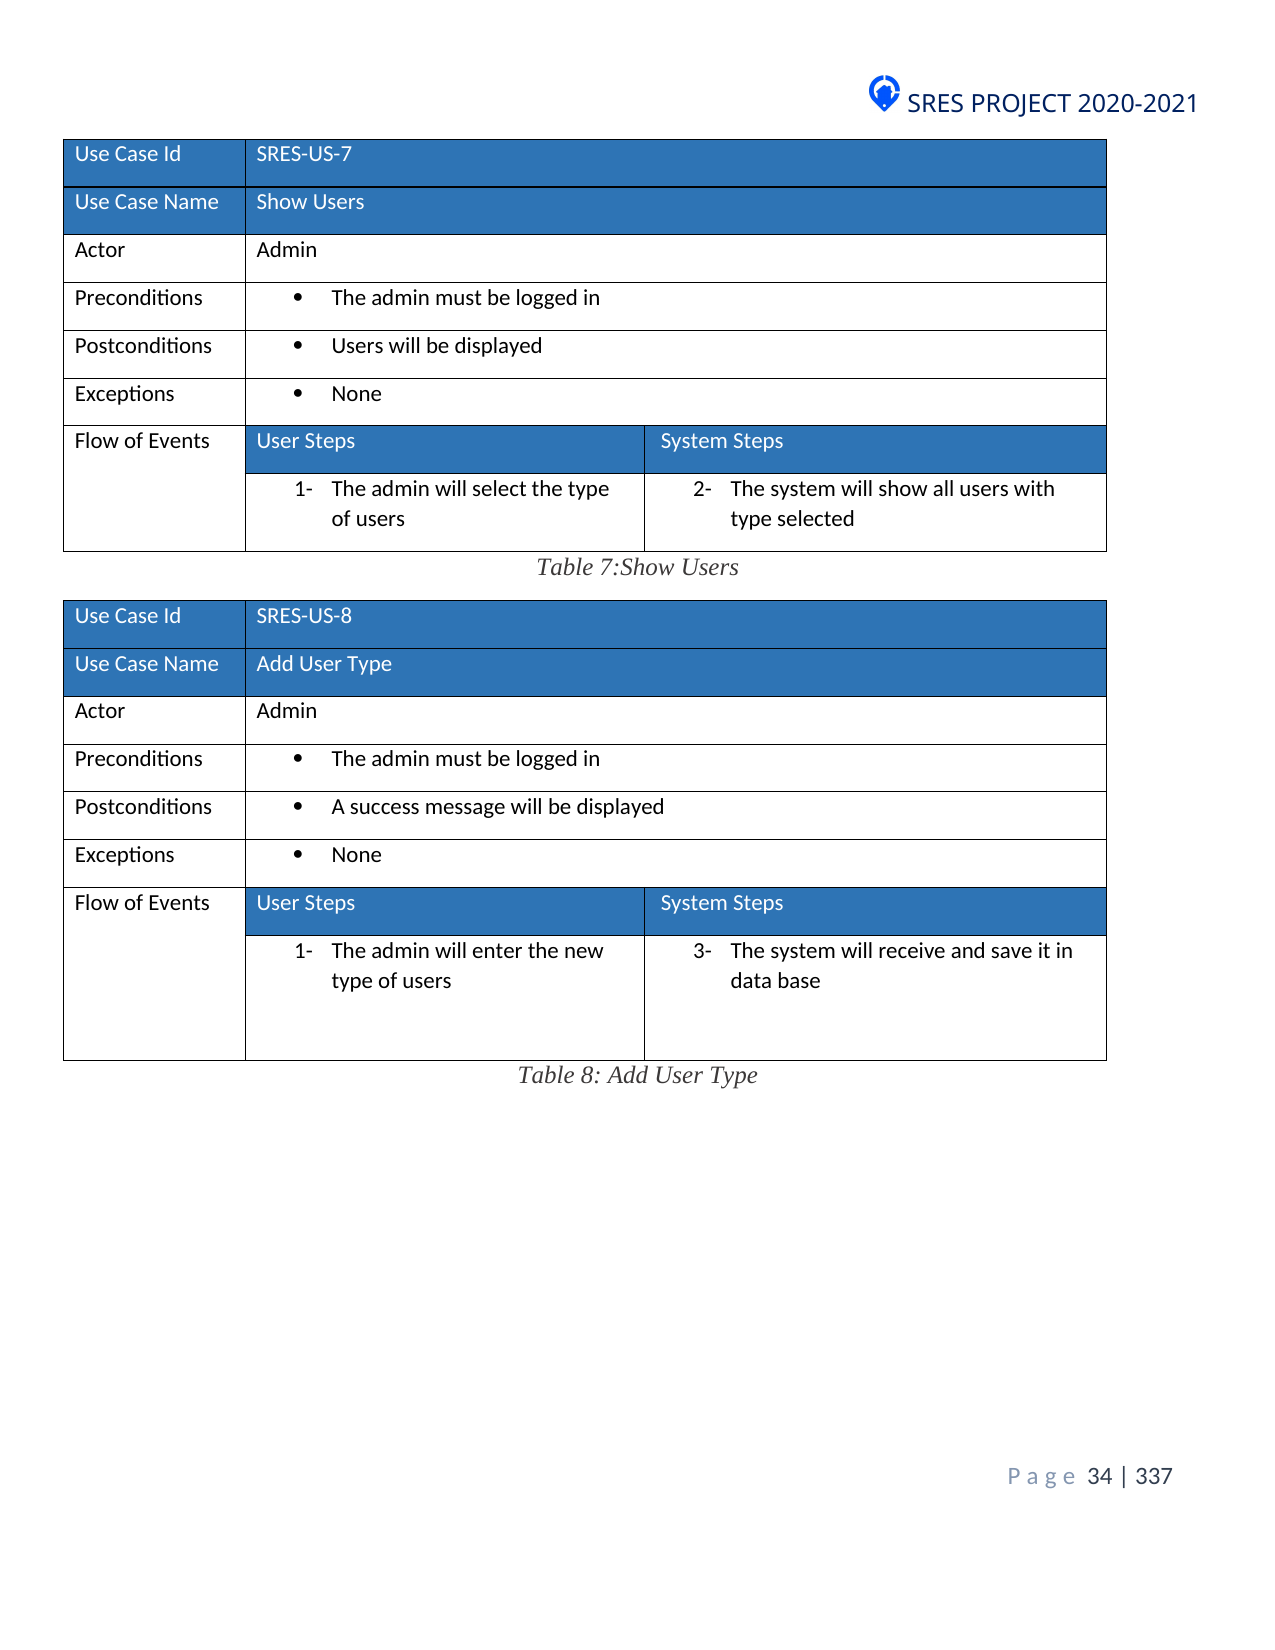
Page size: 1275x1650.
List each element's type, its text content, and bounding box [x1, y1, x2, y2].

table_cell A success message will be displayed [246, 792, 1106, 839]
table_cell Postconditions [64, 792, 245, 839]
table_cell Admin [246, 697, 1106, 743]
table_cell None [246, 840, 1106, 887]
table_cell Add User Type [246, 649, 1106, 696]
table_cell Flow of Events [64, 888, 245, 1059]
table_header Use Case Id [64, 140, 245, 186]
table_cell Actor [64, 235, 245, 282]
table_header SRES-US-8 [246, 601, 1106, 648]
text Table 8: Add User Type [75, 1061, 1200, 1089]
table_cell Exceptions [64, 840, 245, 887]
table_cell User Steps [246, 426, 644, 473]
table_header SRES-US-7 [246, 140, 1106, 186]
table_cell The admin must be logged in [246, 745, 1106, 791]
text Table 7:Show Users [75, 552, 1200, 581]
table_cell System Steps [645, 426, 1106, 473]
table_cell The admin will select the type of users [246, 474, 644, 551]
table_cell User Steps [246, 888, 644, 935]
table_cell Show Users [246, 188, 1106, 234]
table_cell The admin must be logged in [246, 283, 1106, 330]
table_cell System Steps [645, 888, 1106, 935]
table_cell Exceptions [64, 379, 245, 425]
table_cell Flow of Events [64, 426, 245, 551]
table_cell Actor [64, 697, 245, 743]
table_cell Preconditions [64, 283, 245, 330]
table_cell Postconditions [64, 331, 245, 378]
table_cell Users will be displayed [246, 331, 1106, 378]
table_cell None [246, 379, 1106, 425]
table_cell The system will show all users with type selected [645, 474, 1106, 551]
table_cell Admin [246, 235, 1106, 282]
picture [868, 75, 901, 113]
table_cell Use Case Name [64, 188, 245, 234]
table_cell The system will receive and save it in data base [645, 936, 1106, 1059]
table_cell Use Case Name [64, 649, 245, 696]
table_cell The admin will enter the new type of users [246, 936, 644, 1059]
table_header Use Case Id [64, 601, 245, 648]
table_cell Preconditions [64, 745, 245, 791]
